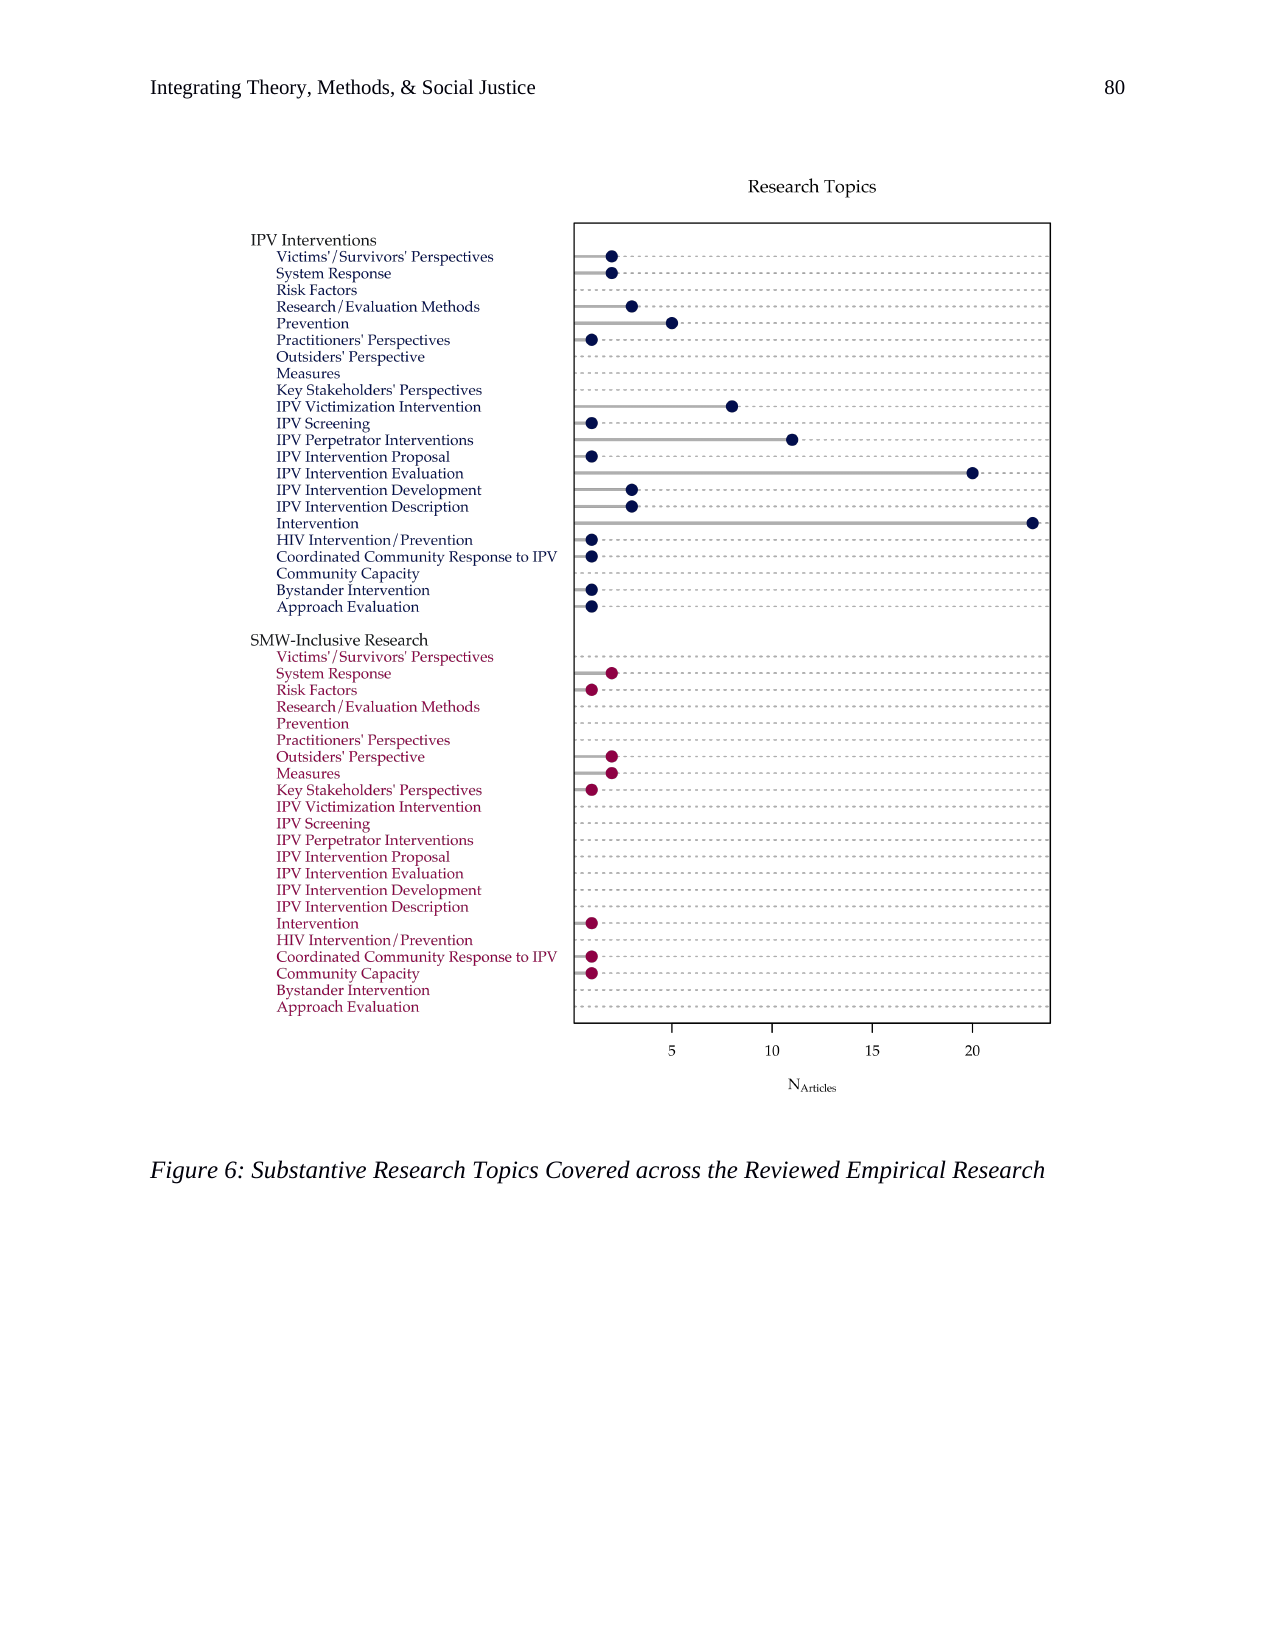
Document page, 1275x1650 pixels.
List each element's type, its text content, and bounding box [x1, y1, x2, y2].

picture [187, 150, 1088, 1115]
text Figure 6: Substantive Research Topics Covered across the Reviewed Empirical Research [150, 1156, 1125, 1184]
